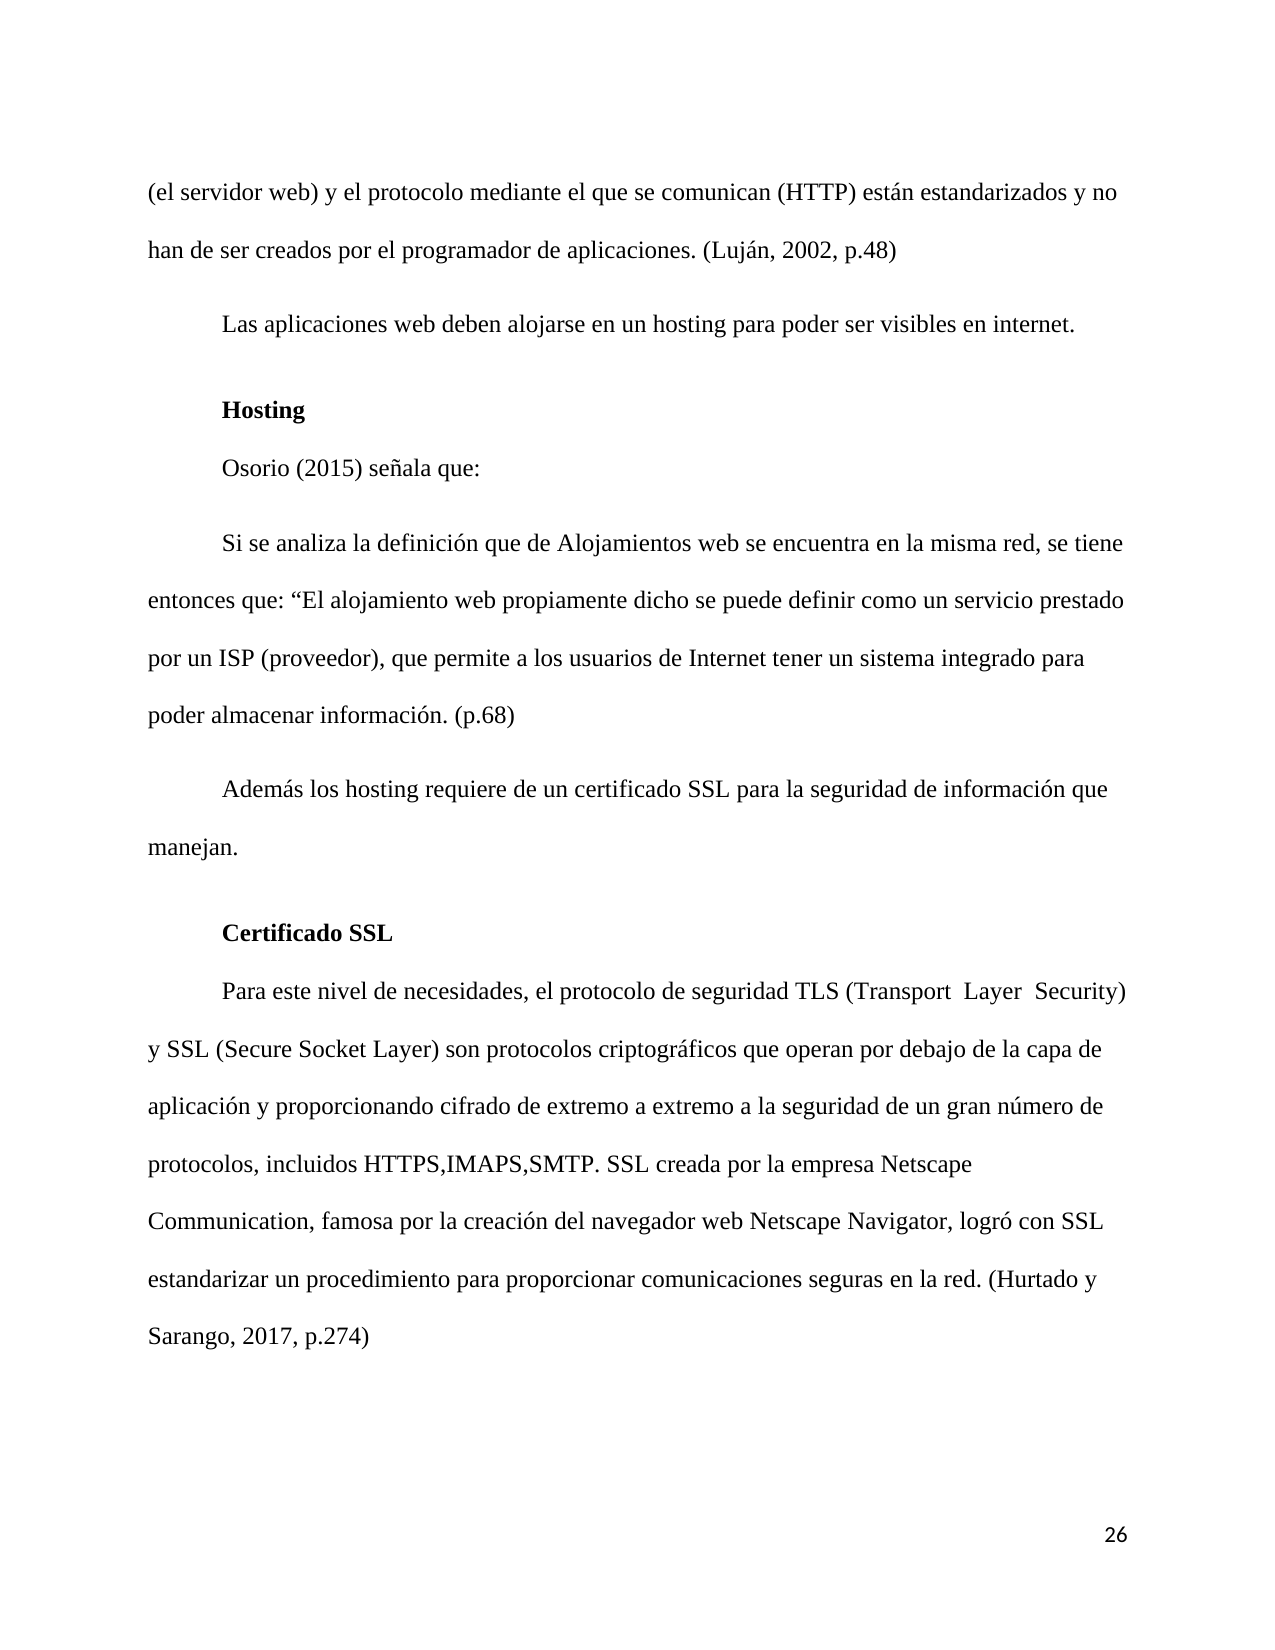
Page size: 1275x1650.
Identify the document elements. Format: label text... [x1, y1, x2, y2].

text Si se analiza la definición que de Alojamientos web se encuentra en la misma red, se tiene entonces que: “El alojamiento web propiamente dicho se puede definir como un servicio prestado por un ISP (proveedor), que permite a los usuarios de Internet tener un sistema integrado para poder almacenar información. (p.68) [148, 528, 1127, 729]
text Para este nivel de necesidades, el protocolo de seguridad TLS (Transport Layer Security) y SSL (Secure Socket Layer) son protocolos criptográficos que operan por debajo de la capa de aplicación y proporcionando cifrado de extremo a extremo a la seguridad de un gran número de protocolos, incluidos HTTPS,IMAPS,SMTP. SSL creada por la empresa Netscape Communication, famosa por la creación del navegador web Netscape Navigator, logró con SSL estandarizar un procedimiento para proporcionar comunicaciones seguras en la red. (Hurtado y Sarango, 2017, p.274) [148, 976, 1127, 1350]
subtitle Hosting [148, 396, 1127, 424]
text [148, 177, 1127, 263]
text Las aplicaciones web deben alojarse en un hosting para poder ser visibles en internet. [148, 309, 1127, 338]
text Osorio (2015) señala que: [148, 453, 1127, 482]
subtitle Certificado SSL [148, 918, 1127, 947]
text Además los hosting requiere de un certificado SSL para la seguridad de información que manejan. [148, 774, 1127, 861]
